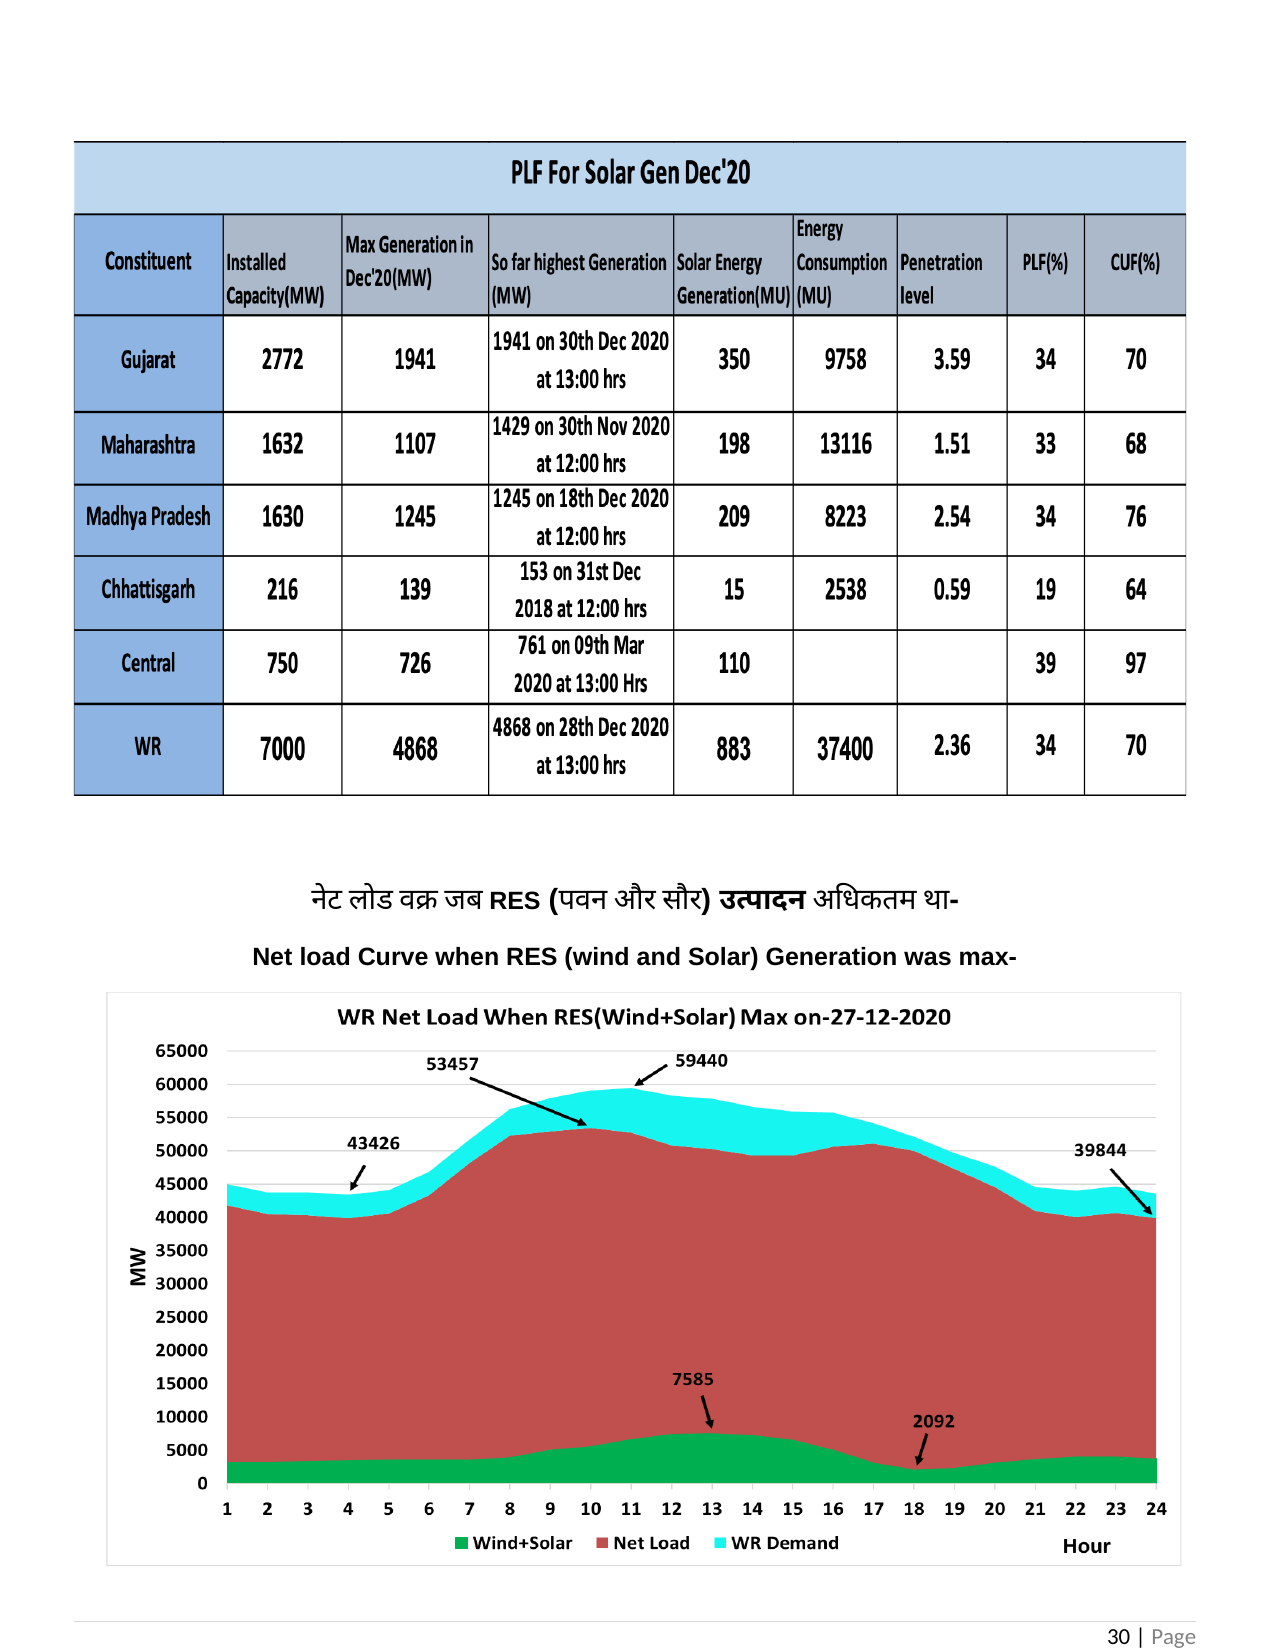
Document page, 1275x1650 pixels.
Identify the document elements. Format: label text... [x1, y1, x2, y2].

picture [73, 141, 1187, 796]
text Net load Curve when RES (wind and Solar) Generation was max- [74, 942, 1196, 971]
text नेट लोड वक्र जब RES (पवन और सौर) उत्पादन अधिकतम था- [74, 882, 1196, 922]
picture [106, 992, 1182, 1566]
